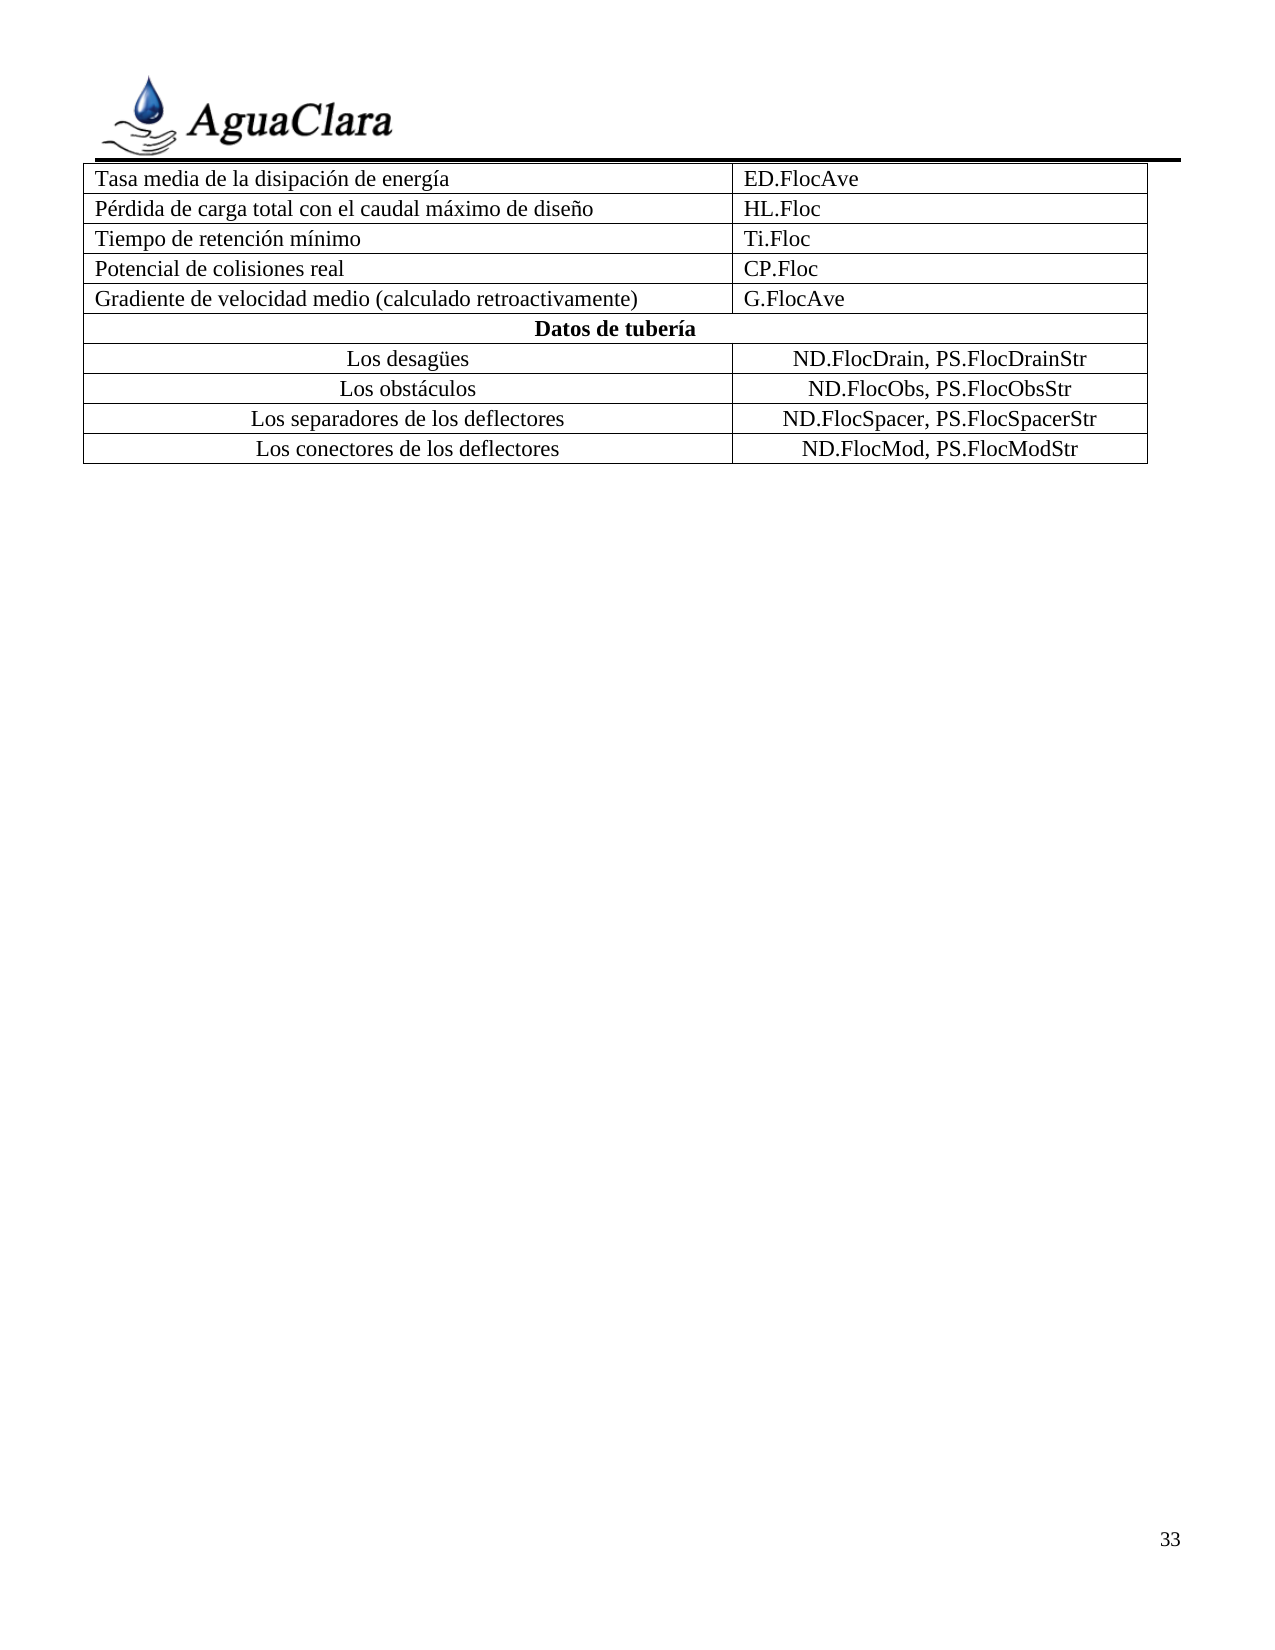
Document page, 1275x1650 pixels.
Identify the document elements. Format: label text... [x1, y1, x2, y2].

table_cell Los obstáculos [84, 374, 732, 402]
table_cell Pérdida de carga total con el caudal máximo de diseño [84, 194, 732, 222]
table_cell CP.Floc [733, 254, 1147, 282]
table_cell Los conectores de los deflectores [84, 434, 732, 462]
table_cell HL.Floc [733, 194, 1147, 222]
table_cell ND.FlocMod, PS.FlocModStr [733, 434, 1147, 462]
table_cell G.FlocAve [733, 284, 1147, 312]
table_cell Tiempo de retención mínimo [84, 224, 732, 252]
table_cell ED.FlocAve [733, 164, 1147, 192]
picture [94, 75, 412, 158]
table_cell Los desagües [84, 344, 732, 372]
table_cell Gradiente de velocidad medio (calculado retroactivamente) [84, 284, 732, 312]
table_cell Datos de tubería [84, 314, 1147, 342]
table_cell Ti.Floc [733, 224, 1147, 252]
table_cell ND.FlocSpacer, PS.FlocSpacerStr [733, 404, 1147, 432]
table_cell ND.FlocDrain, PS.FlocDrainStr [733, 344, 1147, 372]
table_cell Tasa media de la disipación de energía [84, 164, 732, 192]
table_cell Potencial de colisiones real [84, 254, 732, 282]
table_cell Los separadores de los deflectores [84, 404, 732, 432]
table_cell ND.FlocObs, PS.FlocObsStr [733, 374, 1147, 402]
